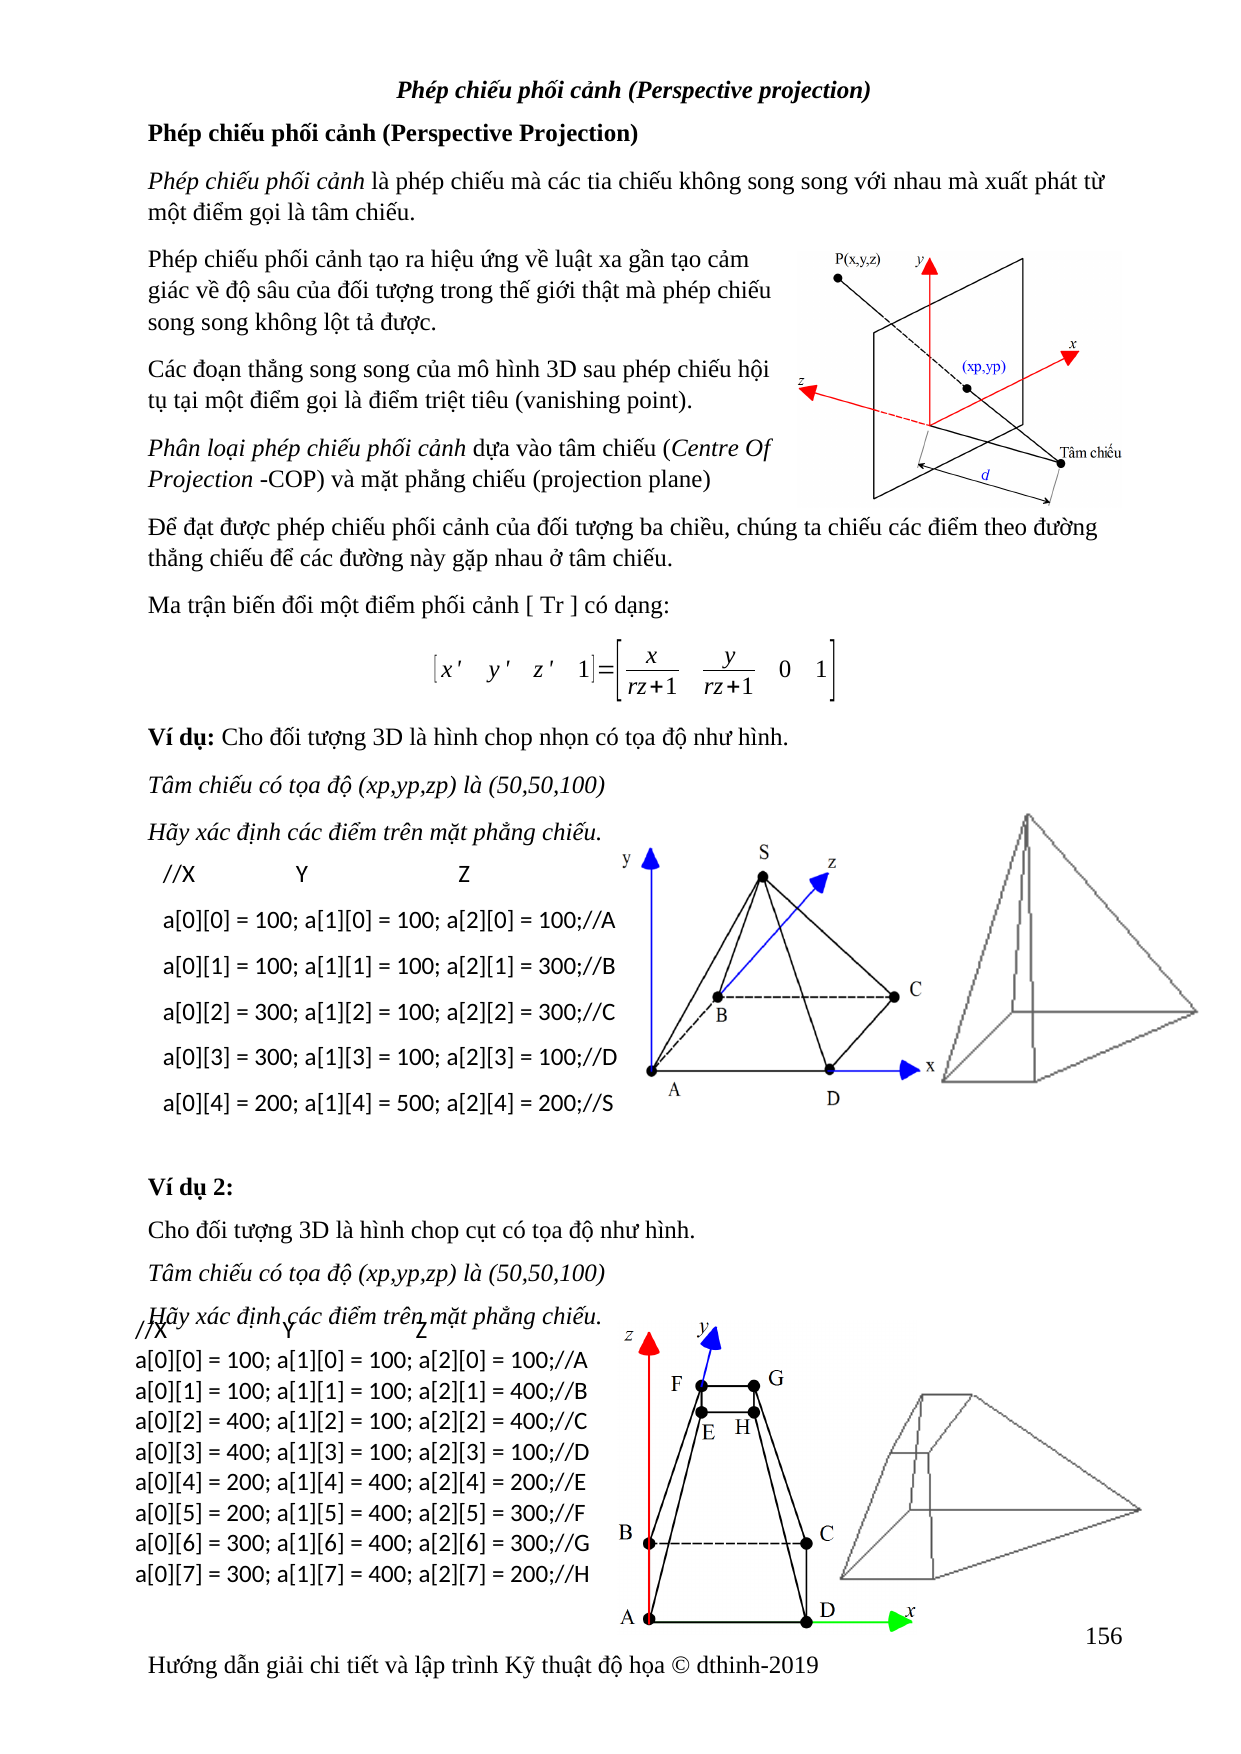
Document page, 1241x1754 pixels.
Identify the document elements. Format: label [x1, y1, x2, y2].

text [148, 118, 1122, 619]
picture [796, 251, 1123, 508]
picture [620, 805, 1202, 1106]
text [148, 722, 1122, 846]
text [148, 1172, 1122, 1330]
picture [616, 1320, 1148, 1635]
